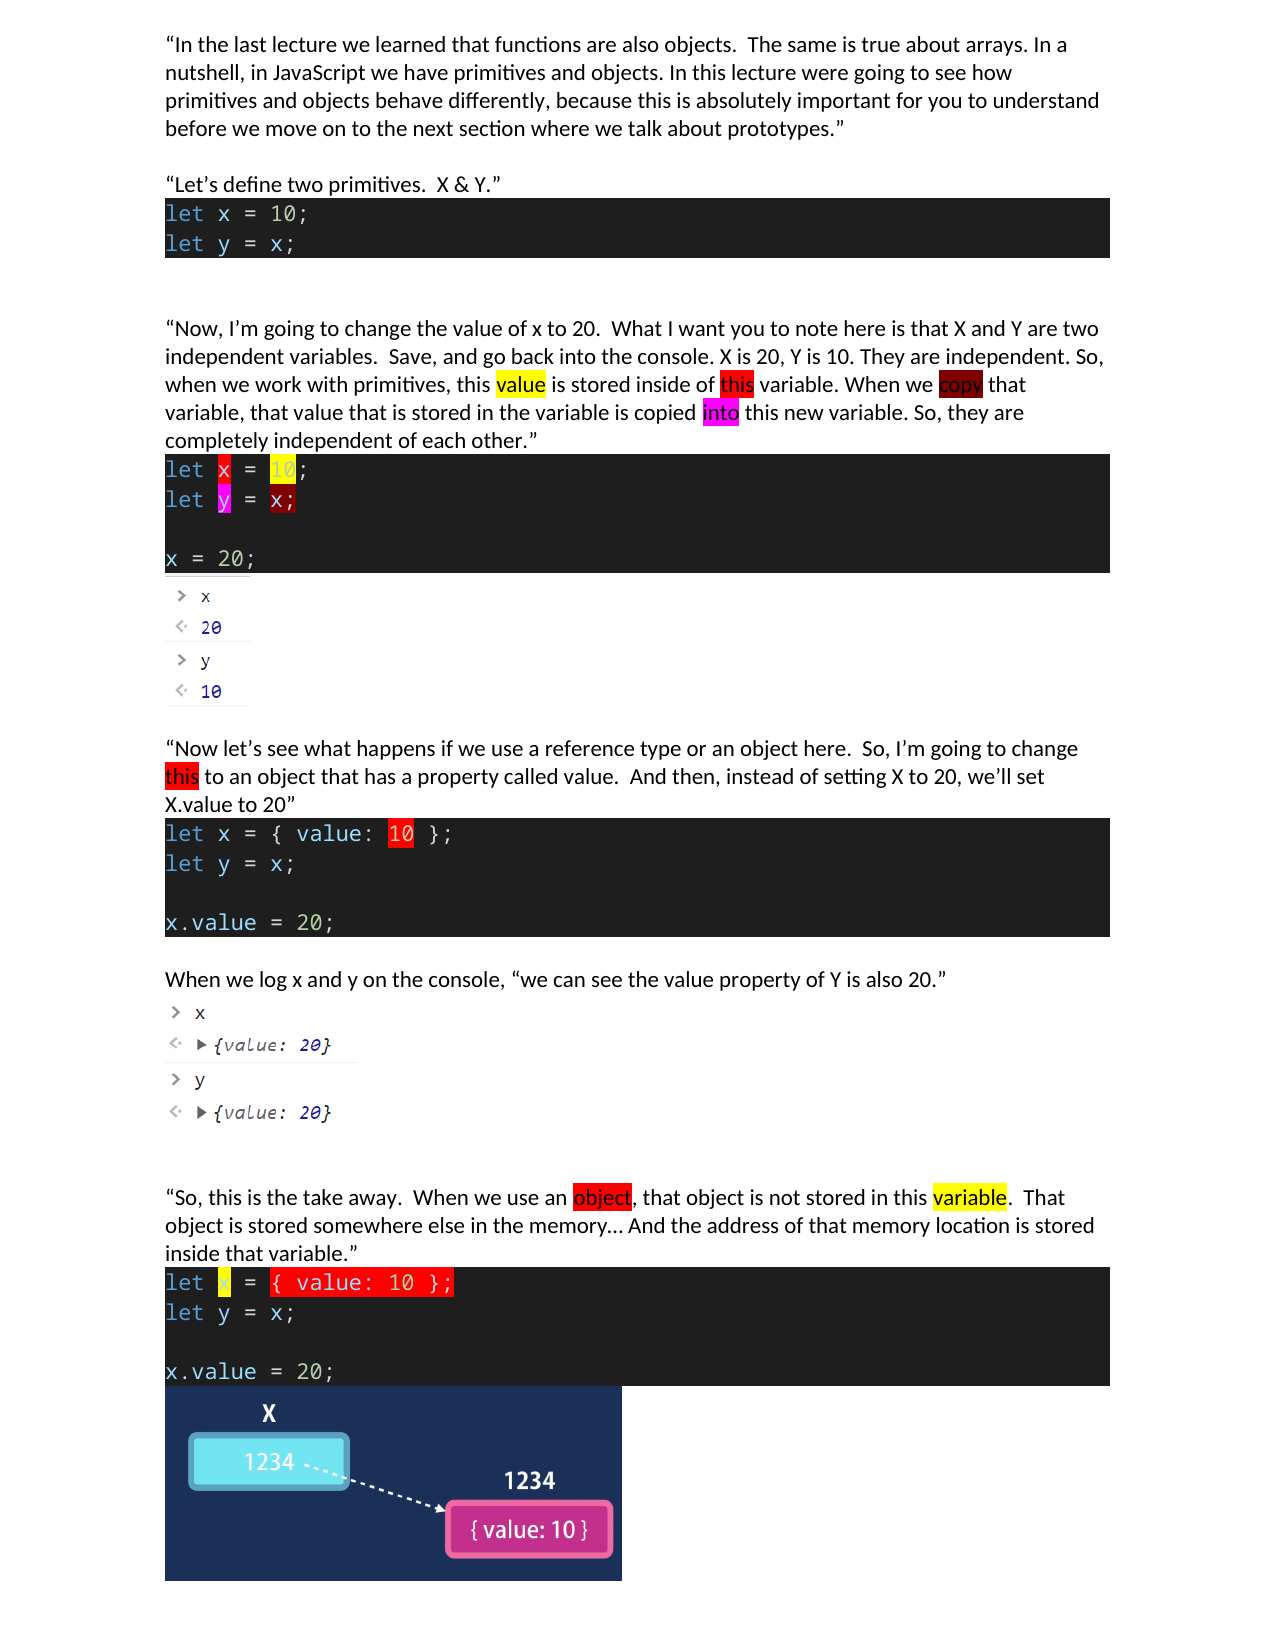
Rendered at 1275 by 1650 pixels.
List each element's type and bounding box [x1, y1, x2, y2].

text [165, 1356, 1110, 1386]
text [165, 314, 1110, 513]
picture [165, 573, 251, 706]
picture [165, 993, 358, 1127]
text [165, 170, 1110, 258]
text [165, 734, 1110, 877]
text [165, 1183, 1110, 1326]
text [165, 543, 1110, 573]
picture [165, 1386, 622, 1581]
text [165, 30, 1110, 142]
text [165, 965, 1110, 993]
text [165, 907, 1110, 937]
